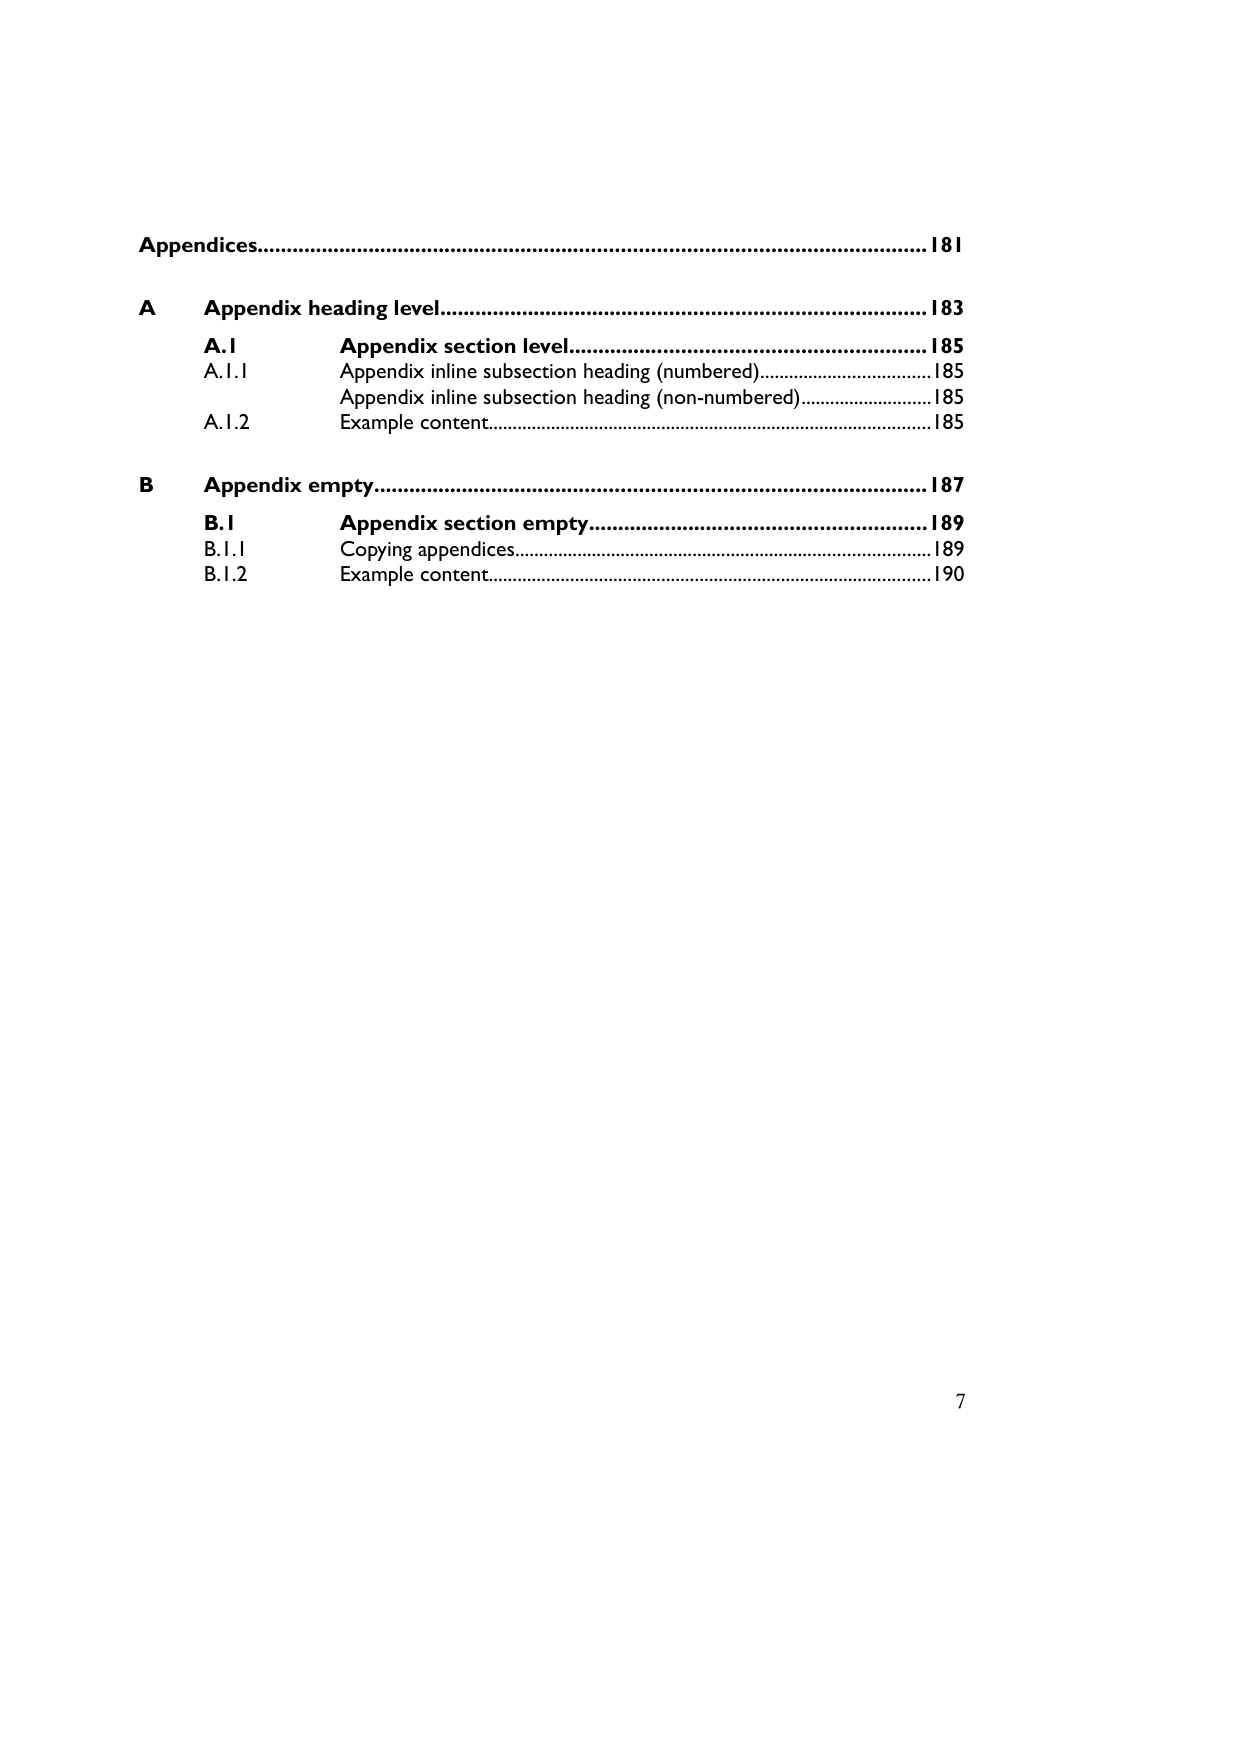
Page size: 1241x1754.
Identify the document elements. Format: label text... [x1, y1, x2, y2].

text B.1 Appendix section empty 189 [204, 510, 966, 536]
text A.1 Appendix section level 185 [204, 333, 966, 359]
text A.1.2 Example content 185 [204, 409, 966, 435]
text A.1.1 Appendix inline subsection heading (numbered) 185 [204, 359, 966, 384]
text Appendix inline subsection heading (non-numbered) 185 [339, 384, 966, 409]
text B Appendix empty 187 [139, 472, 966, 498]
text B.1.2 Example content 190 [204, 561, 966, 587]
text A Appendix heading level 183 [139, 295, 966, 321]
text Appendices 181 [139, 232, 966, 258]
text B.1.1 Copying appendices 189 [204, 536, 966, 561]
